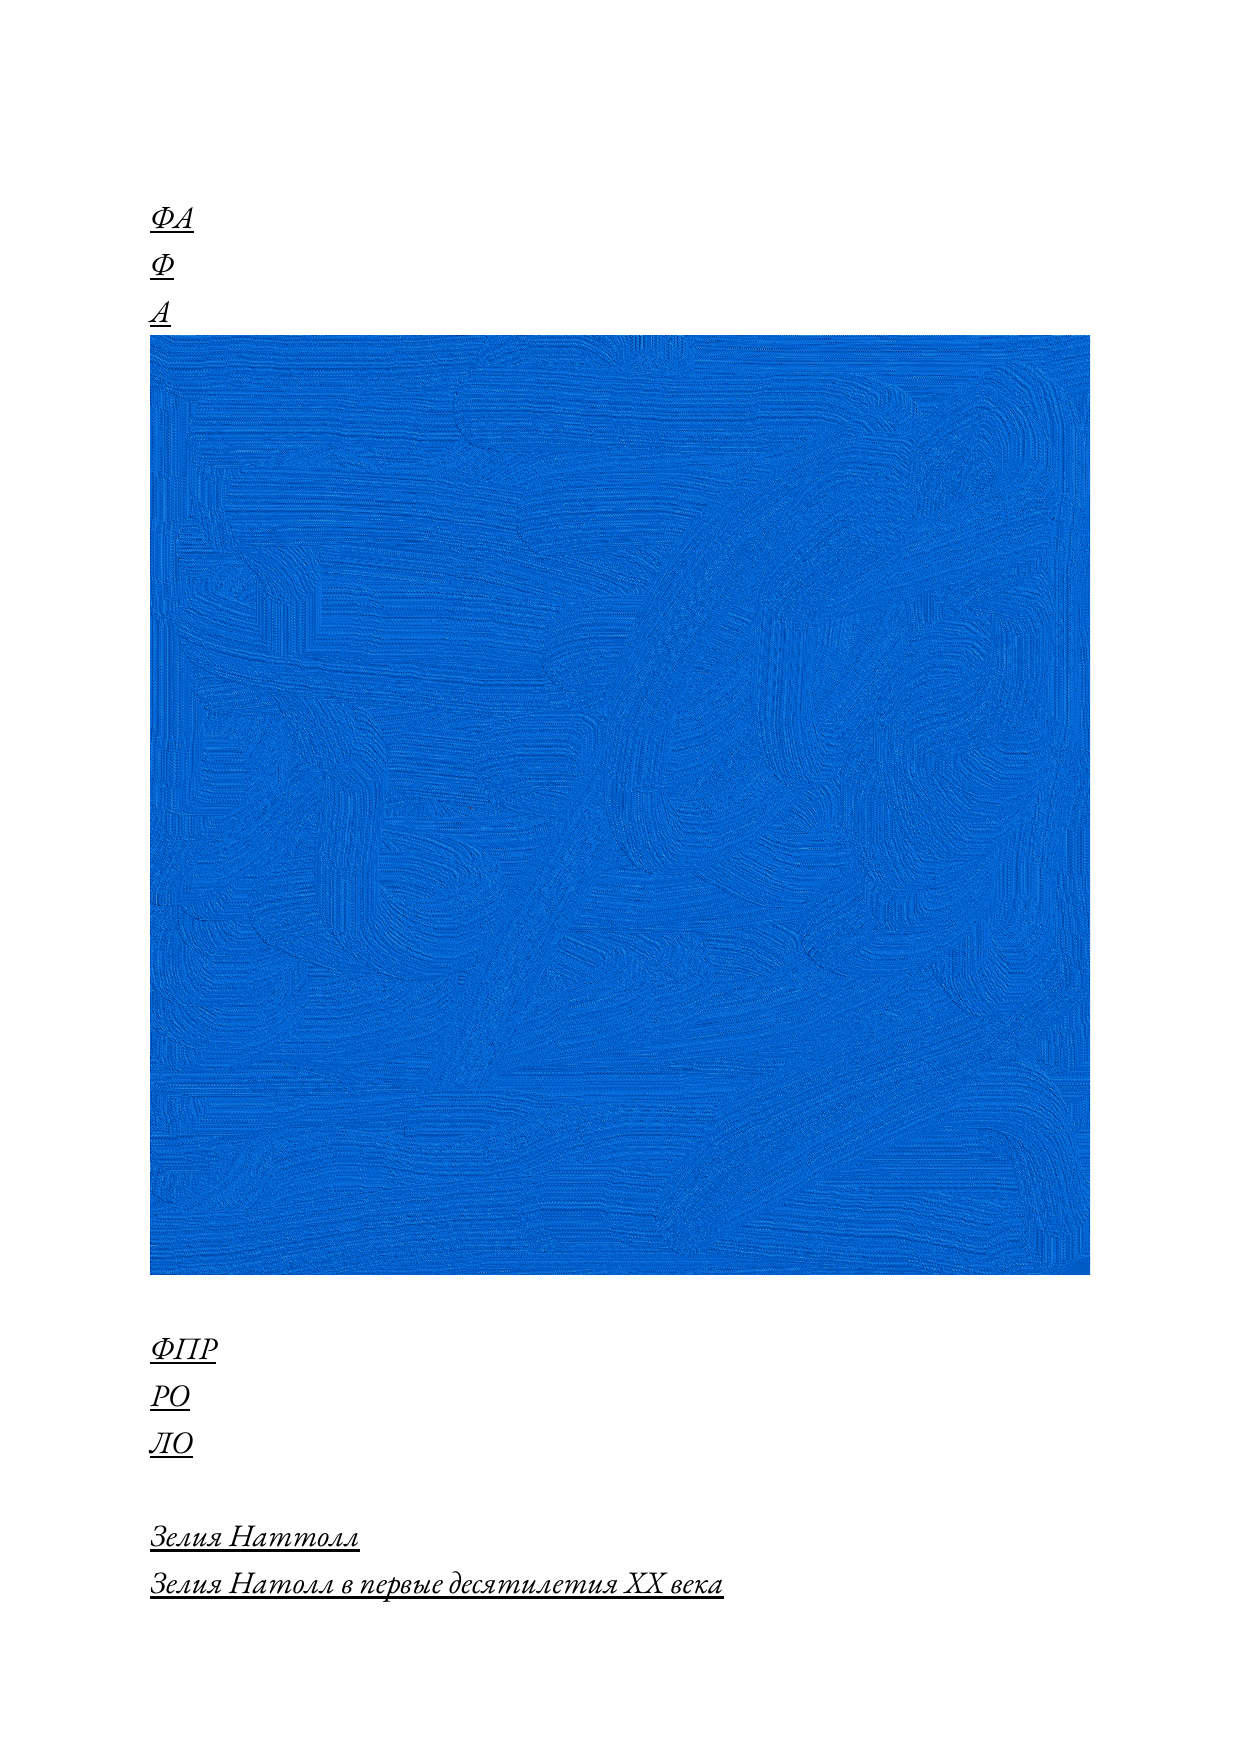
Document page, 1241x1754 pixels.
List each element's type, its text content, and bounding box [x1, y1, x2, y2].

picture [150, 335, 1091, 1275]
text Зелия Натолл в первые десятилетия XX века [150, 1562, 1090, 1603]
text ыпячпыпыпыыпыАЫФА ФЫАФАфа ФАФАФАФА АА АФАФА ФАФАФАААФАФФА ФАФАФАФАФАФА Ф ФА Ф А ФПР РО ЛО Зелия Наттолл [150, 1275, 1090, 1556]
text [150, 150, 1090, 335]
